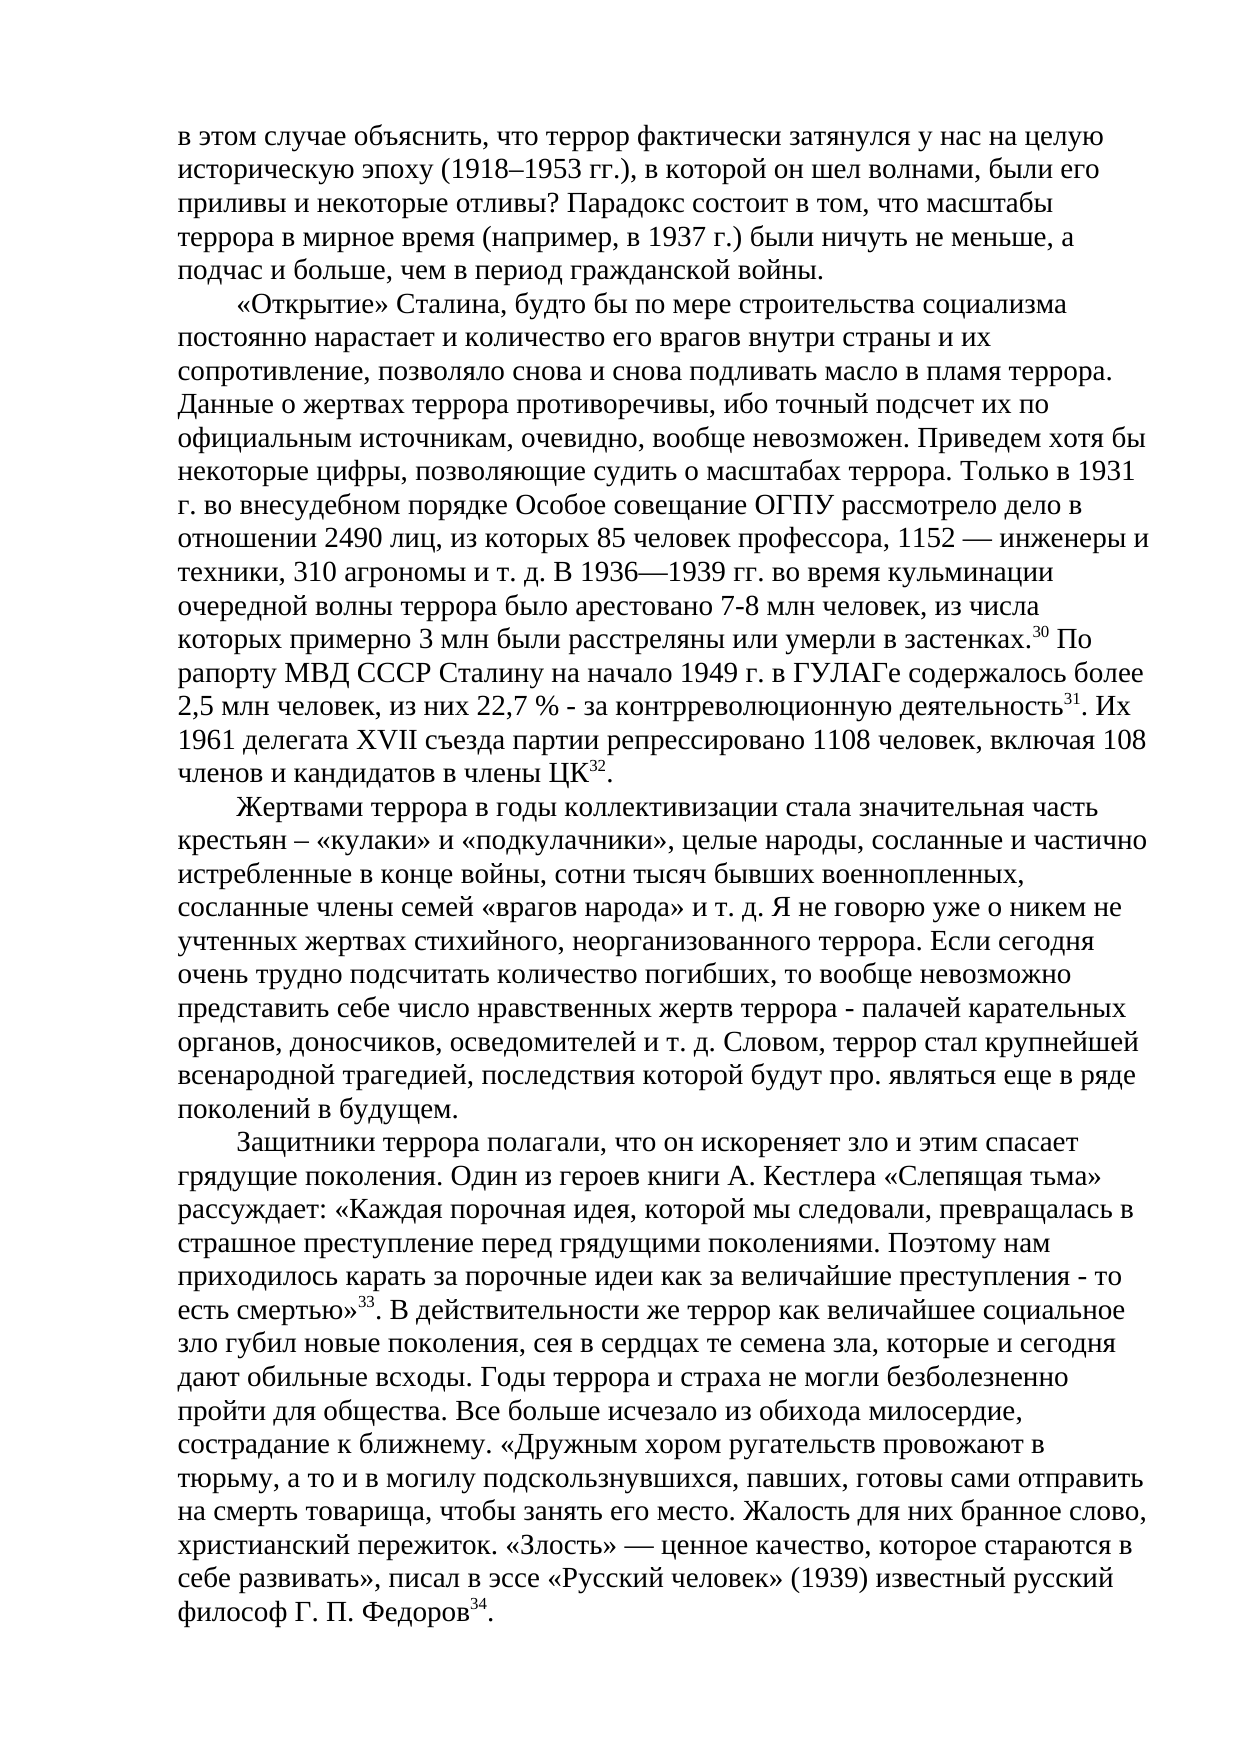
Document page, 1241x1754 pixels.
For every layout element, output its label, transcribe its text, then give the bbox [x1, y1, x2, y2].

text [177, 118, 1152, 286]
text «Открытие» Сталина, будто бы по мере строительства социализма постоянно нарастает и количество его врагов внутри страны и их сопротивление, позволяло снова и снова подливать масло в пламя террора. Данные о жертвах террора противоречивы, ибо точный подсчет их по официальным источникам, очевидно, вообще невозможен. Приведем хотя бы некоторые цифры, позволяющие судить о масштабах террора. Только в 1931 г. во внесудебном порядке Особое совещание ОГПУ рассмотрело дело в отношении 2490 лиц, из которых 85 человек профессора, 1152 — инженеры и техники, 310 агрономы и т. д. В 1936—1939 гг. во время кульминации очередной волны террора было арестовано 7-8 млн человек, из числа которых примерно 3 млн были расстреляны или умерли в застенках.30 По рапорту МВД СССР Сталину на начало 1949 г. в ГУЛАГe содержалось более 2,5 млн человек, из них 22,7 % - за контрреволюционную деятельность31. Их 1961 делегата XVII съезда партии репрессировано 1108 человек, включая 108 членов и кандидатов в члены ЦК32. [177, 286, 1152, 789]
text Жертвами террора в годы коллективизации стала значительная часть крестьян – «кулаки» и «подкулачники», целые народы, сосланные и частично истребленные в конце войны, сотни тысяч бывших военнопленных, сосланные члены семей «врагов народа» и т. д. Я не говорю уже о никем не учтенных жертвах стихийного, неорганизованного террора. Если сегодня очень трудно подсчитать количество погибших, то вообще невозможно представить себе число нравственных жертв террора - палачей карательных органов, доносчиков, осведомителей и т. д. Словом, террор стал крупнейшей всенародной трагедией, последствия которой будут про. являться еще в ряде поколений в будущем. [177, 789, 1152, 1124]
text Защитники террора полагали, что он искореняет зло и этим спасает грядущие поколения. Один из героев книги А. Кестлера «Слепящая тьма» рассуждает: «Каждая порочная идея, которой мы следовали, превращалась в страшное преступление перед грядущими поколениями. Поэтому нам приходилось карать за порочные идеи как за величайшие преступления - то есть смертью»33. В действительности же террор как величайшее социальное зло губил новые поколения, сея в сердцах те семена зла, которые и сегодня дают обильные всходы. Годы террора и страха не могли безболезненно пройти для общества. Все больше исчезало из обихода милосердие, сострадание к ближнему. «Дружным хором ругательств провожают в тюрьму, а то и в могилу подскользнувшихся, павших, готовы сами отправить на смерть товарища, чтобы занять его место. Жалость для них бранное слово, христианский пережиток. «Злость» — ценное качество, которое стараются в себе развивать», писал в эссе «Русский человек» (1939) известный русский философ Г. П. Федоров34. [177, 1124, 1152, 1627]
